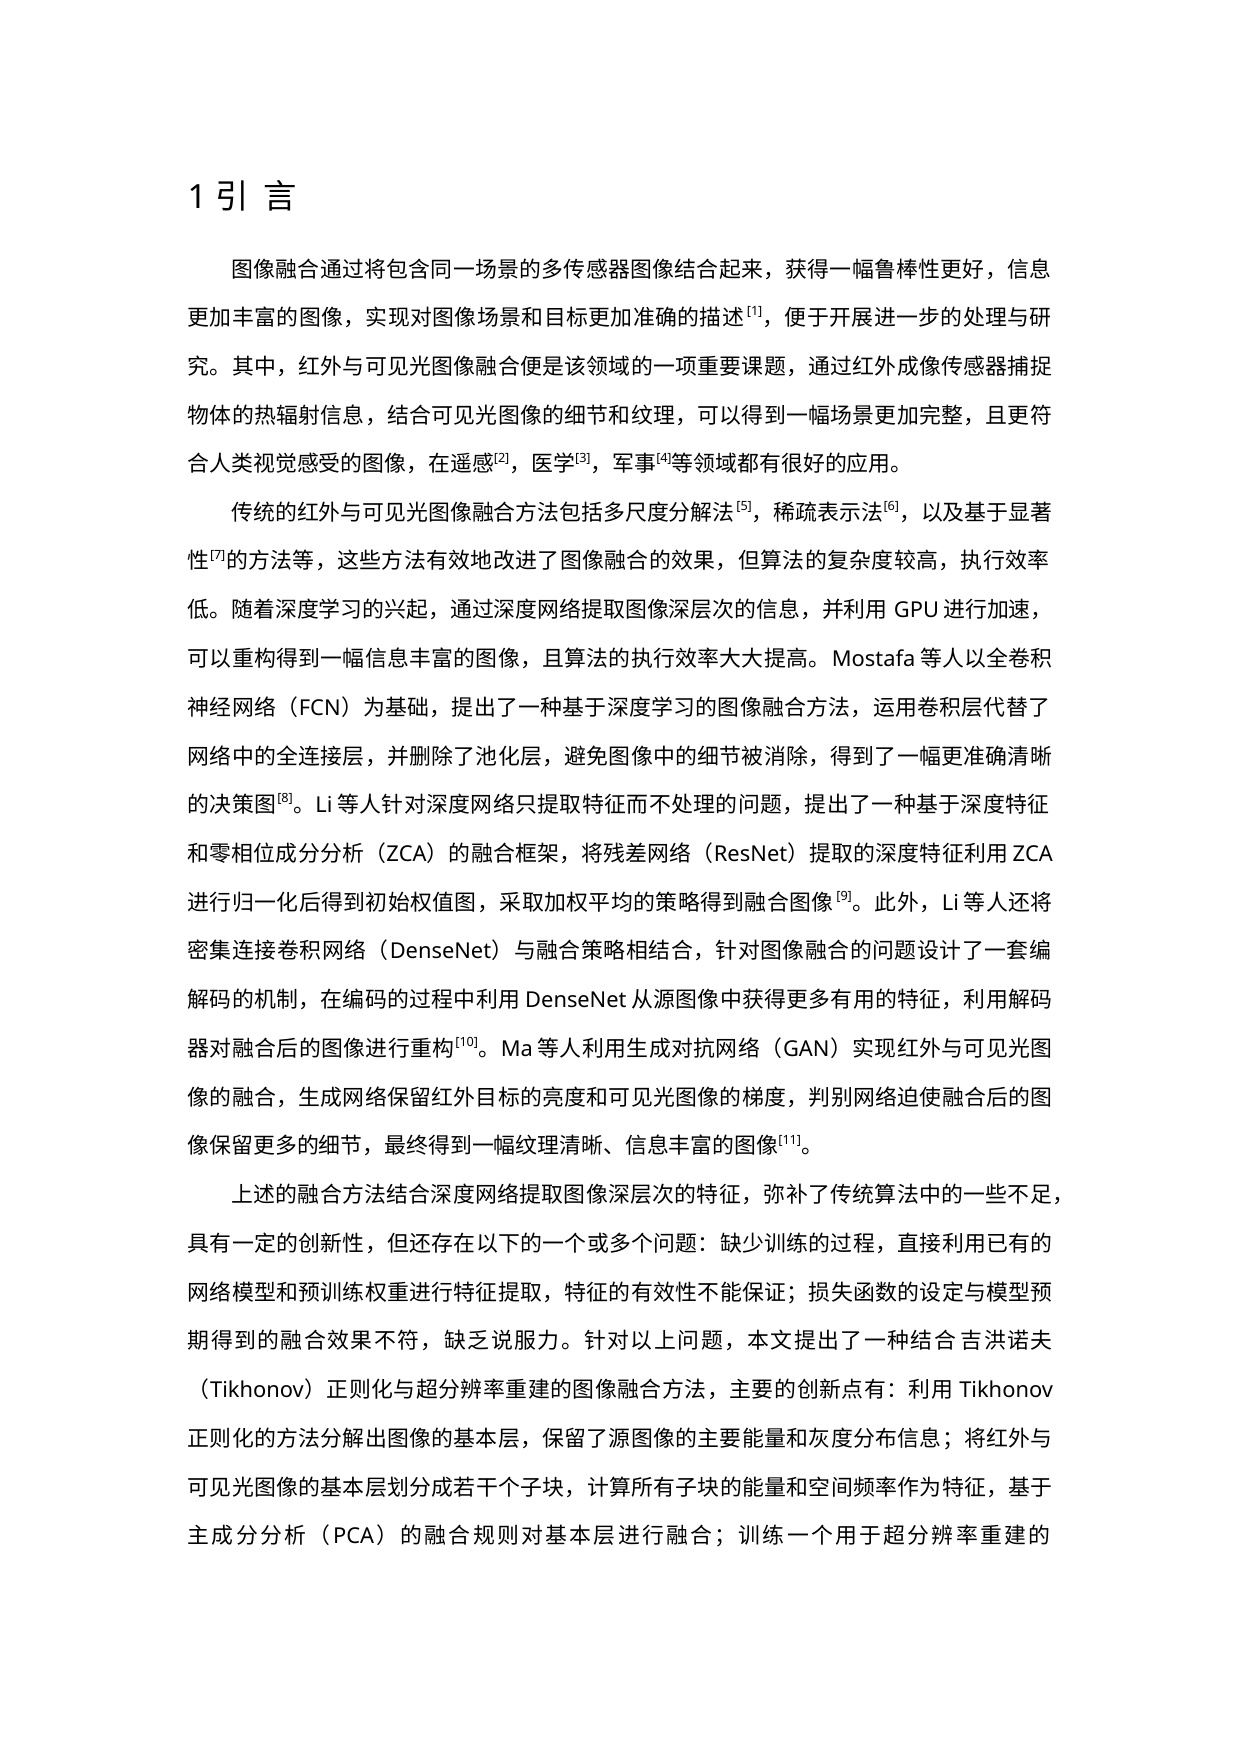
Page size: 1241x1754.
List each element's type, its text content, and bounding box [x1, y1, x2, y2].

text 传统的红外与可见光图像融合方法包括多尺度分解法[5]，稀疏表示法[6]，以及基于显著性[7]的方法等，这些方法有效地改进了图像融合的效果，但算法的复杂度较高，执行效率低。随着深度学习的兴起，通过深度网络提取图像深层次的信息，并利用GPU进行加速，可以重构得到一幅信息丰富的图像，且算法的执行效率大大提高。Mostafa等人以全卷积神经网络（FCN）为基础，提出了一种基于深度学习的图像融合方法，运用卷积层代替了网络中的全连接层，并删除了池化层，避免图像中的细节被消除，得到了一幅更准确清晰的决策图[8]。Li等人针对深度网络只提取特征而不处理的问题，提出了一种基于深度特征和零相位成分分析（ZCA）的融合框架，将残差网络（ResNet）提取的深度特征利用ZCA进行归一化后得到初始权值图，采取加权平均的策略得到融合图像[9]。此外，Li等人还将密集连接卷积网络（DenseNet）与融合策略相结合，针对图像融合的问题设计了一套编解码的机制，在编码的过程中利用DenseNet从源图像中获得更多有用的特征，利用解码器对融合后的图像进行重构[10]。Ma等人利用生成对抗网络（GAN）实现红外与可见光图像的融合，生成网络保留红外目标的亮度和可见光图像的梯度，判别网络迫使融合后的图像保留更多的细节，最终得到一幅纹理清晰、信息丰富的图像[11]。 [187, 494, 1053, 1161]
text 图像融合通过将包含同一场景的多传感器图像结合起来，获得一幅鲁棒性更好，信息更加丰富的图像，实现对图像场景和目标更加准确的描述[1]，便于开展进一步的处理与研究。其中，红外与可见光图像融合便是该领域的一项重要课题，通过红外成像传感器捕捉物体的热辐射信息，结合可见光图像的细节和纹理，可以得到一幅场景更加完整，且更符合人类视觉感受的图像，在遥感[2]，医学[3]，军事[4]等领域都有很好的应用。 [187, 251, 1053, 479]
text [187, 1177, 1053, 1550]
text 1 引 言 [187, 162, 1053, 227]
